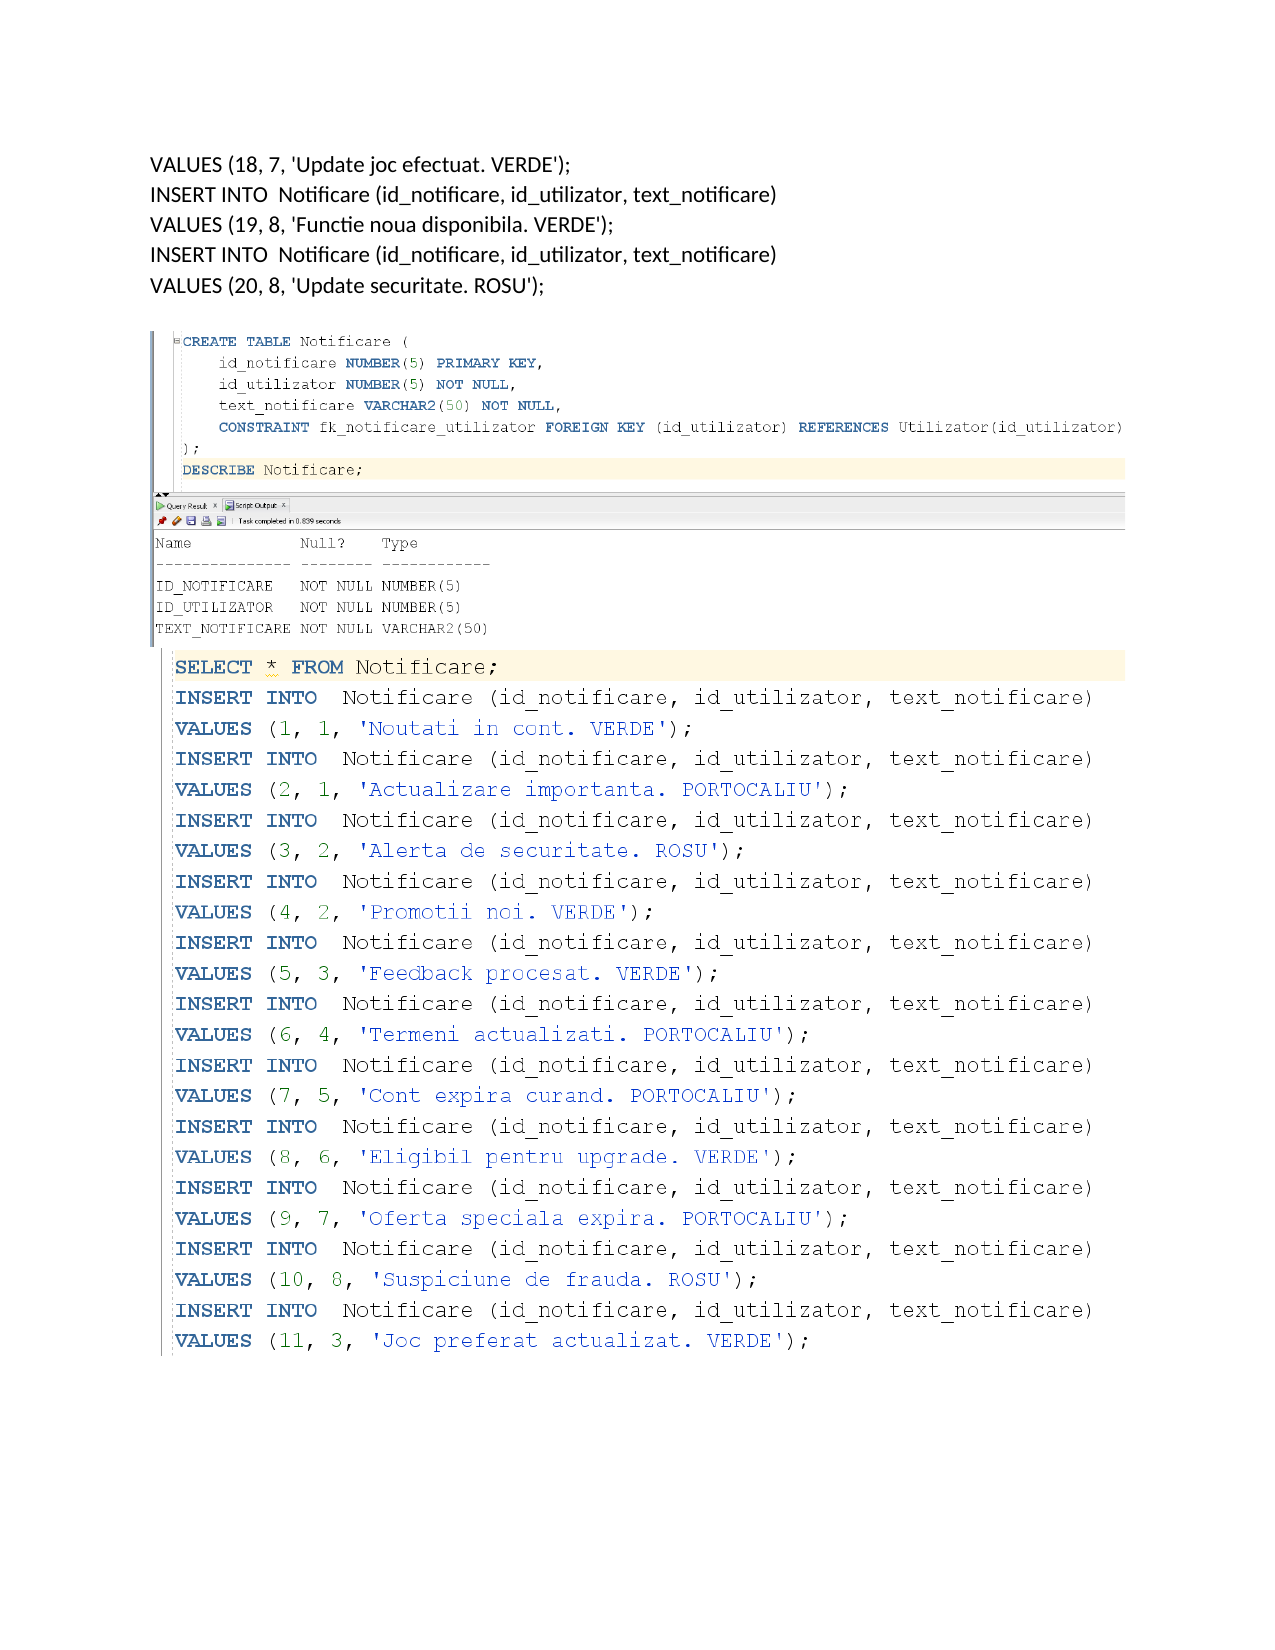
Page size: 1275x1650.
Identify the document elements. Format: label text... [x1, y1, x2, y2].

picture [150, 648, 1125, 1356]
text INSERT INTO Notificare (id_notificare, id_utilizator, text_notificare) [150, 241, 1125, 269]
text VALUES (19, 8, 'Functie noua disponibila. VERDE'); [150, 210, 1125, 238]
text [150, 180, 1125, 208]
text VALUES (20, 8, 'Update securitate. ROSU'); [150, 271, 1125, 299]
text VALUES (18, 7, 'Update joc efectuat. VERDE'); [150, 150, 1125, 178]
picture [150, 331, 1125, 647]
